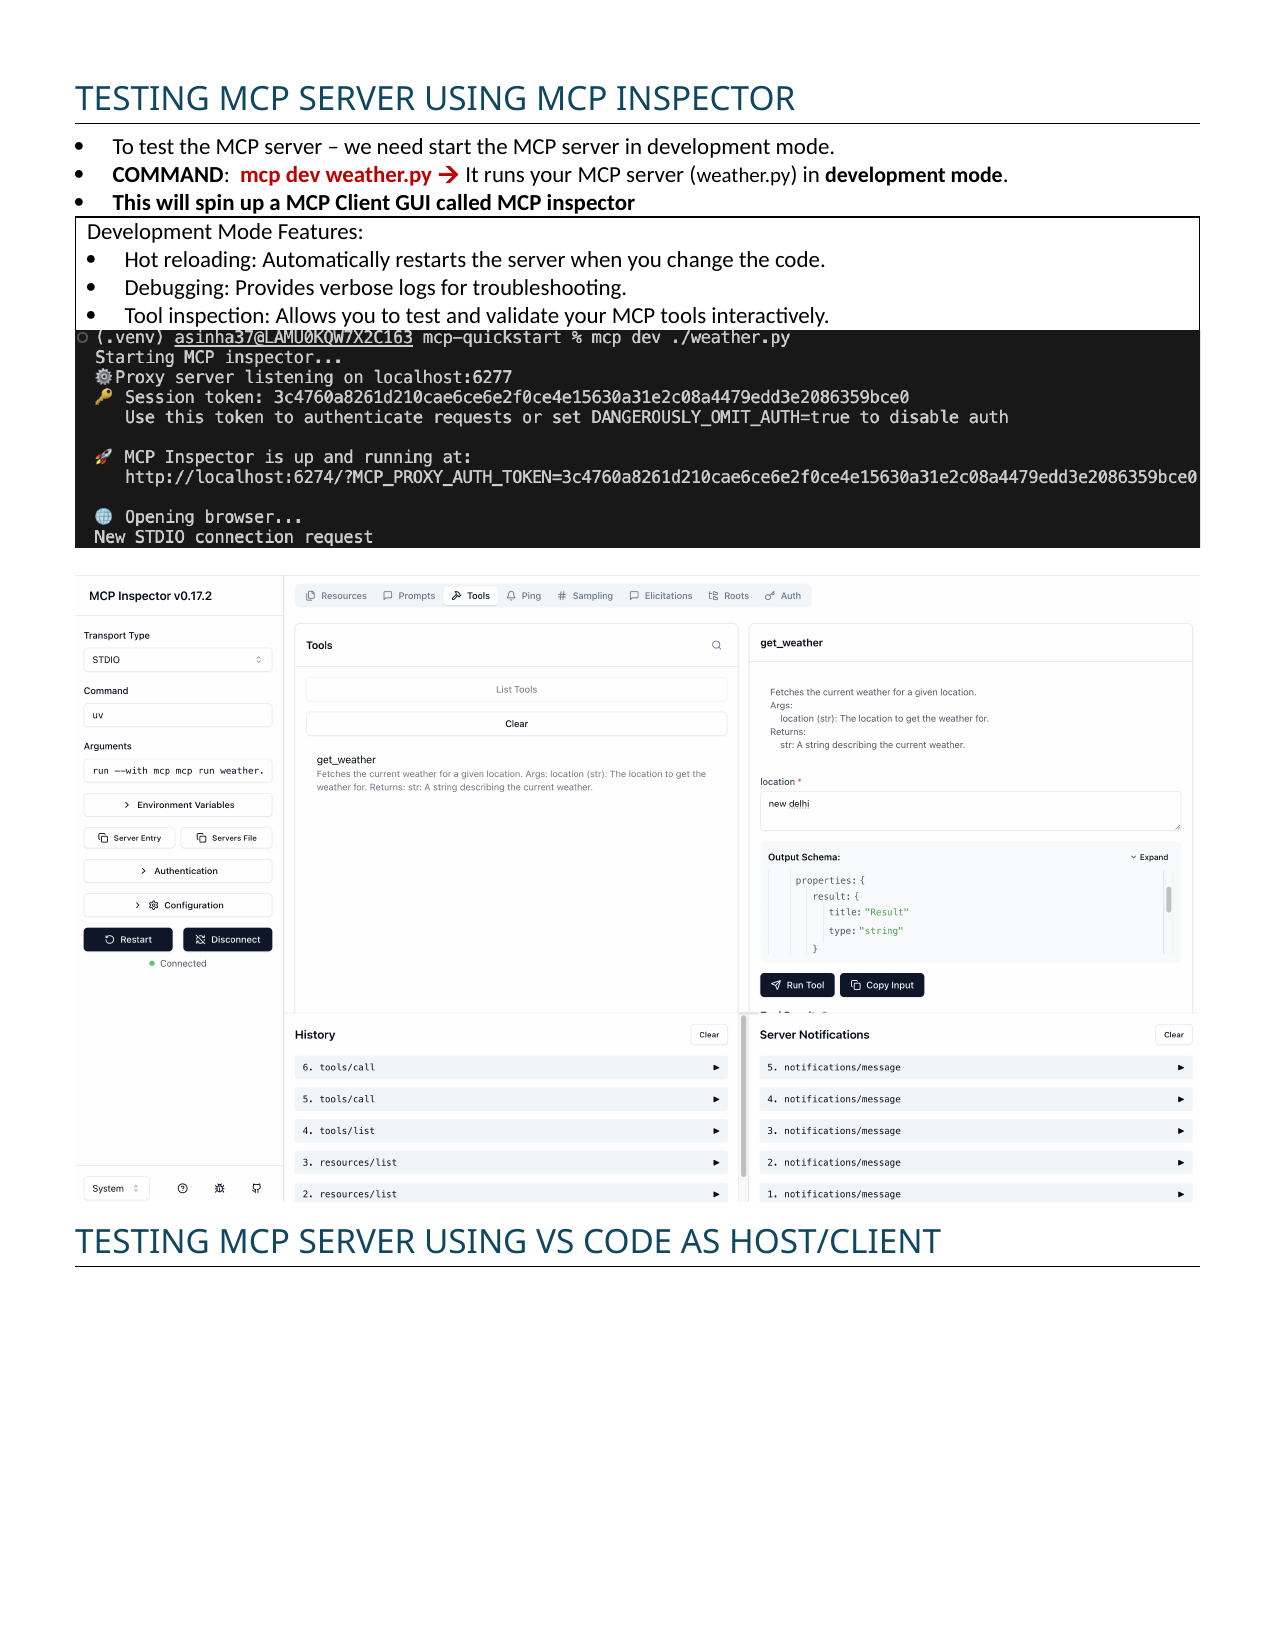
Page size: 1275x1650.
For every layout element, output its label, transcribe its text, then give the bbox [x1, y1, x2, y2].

subtitle TESTING MCP SERVER USING VS CODE AS HOST/CLIENT [75, 1218, 1200, 1266]
picture [75, 575, 1200, 1202]
list To test the MCP server – we need start the MCP server in development mode. [75, 132, 1200, 160]
list COMMAND: mcp dev weather.py It runs your MCP server (weather.py) in development mode. [75, 160, 1200, 188]
picture [75, 330, 1200, 548]
list This will spin up a MCP Client GUI called MCP inspector [75, 188, 1200, 216]
table_header Development Mode Features: Hot reloading: Automatically restarts the server when you change the code. Debugging: Provides verbose logs for troubleshooting. Tool inspection: Allows you to test and validate your MCP tools interactively. [76, 218, 1199, 329]
subtitle TESTING MCP SERVER USING MCP INSPECTOR [75, 75, 1200, 123]
